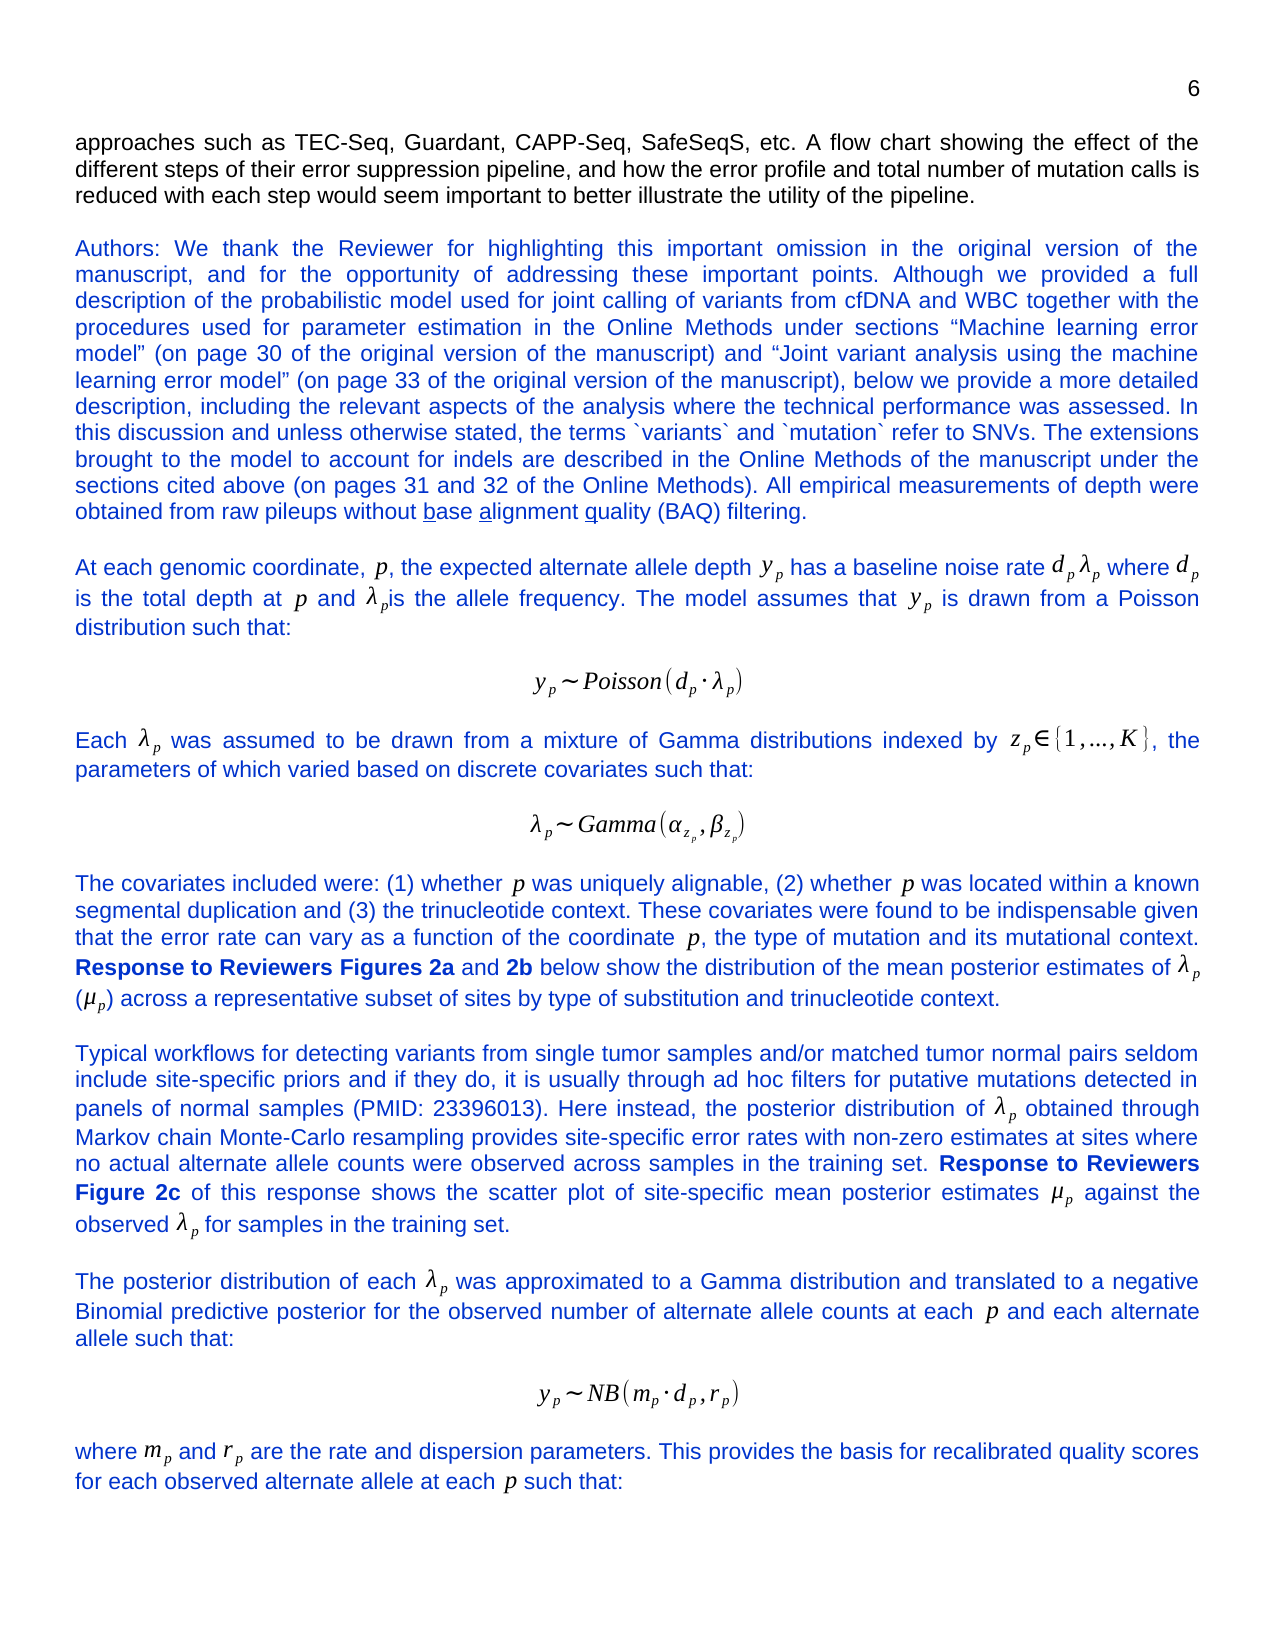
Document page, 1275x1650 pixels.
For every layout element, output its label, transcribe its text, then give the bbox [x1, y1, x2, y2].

text Typical workflows for detecting variants from single tumor samples and/or matched tumor normal pairs seldom include site-specific priors and if they do, it is usually through ad hoc filters for putative mutations detected in panels of normal samples (PMID: 23396013). Here instead, the posterior distribution of obtained through Markov chain Monte-Carlo resampling provides site-specific error rates with non-zero estimates at sites where no actual alternate allele counts were observed across samples in the training set. Response to Reviewers Figure 2c of this response shows the scatter plot of site-specific mean posterior estimates against the observed for samples in the training set. [75, 1040, 1200, 1239]
text At each genomic coordinate, , the expected alternate allele depth has a baseline noise rate where is the total depth at and is the allele frequency. The model assumes that is drawn from a Poisson distribution such that: [75, 551, 1200, 640]
text where and are the rate and dispersion parameters. This provides the basis for recalibrated quality scores for each observed alternate allele at each such that: [75, 1436, 1200, 1495]
text The covariates included were: (1) whether was uniquely alignable, (2) whether was located within a known segmental duplication and (3) the trinucleotide context. These covariates were found to be indispensable given that the error rate can vary as a function of the coordinate , the type of mutation and its mutational context. Response to Reviewers Figures 2a and 2b below show the distribution of the mean posterior estimates of () across a representative subset of sites by type of substitution and trinucleotide context. [75, 869, 1200, 1014]
text Authors: We thank the Reviewer for highlighting this important omission in the original version of the manuscript, and for the opportunity of addressing these important points. Although we provided a full description of the probabilistic model used for joint calling of variants from cfDNA and WBC together with the procedures used for parameter estimation in the Online Methods under sections “Machine learning error model” (on page 30 of the original version of the manuscript) and “Joint variant analysis using the machine learning error model” (on page 33 of the original version of the manuscript), below we provide a more detailed description, including the relevant aspects of the analysis where the technical performance was assessed. In this discussion and unless otherwise stated, the terms `variants` and `mutation` refer to SNVs. The extensions brought to the model to account for indels are described in the Online Methods of the manuscript under the sections cited above (on pages 31 and 32 of the Online Methods). All empirical measurements of depth were obtained from raw pileups without base alignment quality (BAQ) filtering. [75, 235, 1200, 525]
text The posterior distribution of each was approximated to a Gamma distribution and translated to a negative Binomial predictive posterior for the observed number of alternate allele counts at each and each alternate allele such that: [75, 1266, 1200, 1351]
text Each was assumed to be drawn from a mixture of Gamma distributions indexed by , the parameters of which varied based on discrete covariates such that: [75, 725, 1200, 782]
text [75, 129, 1200, 208]
